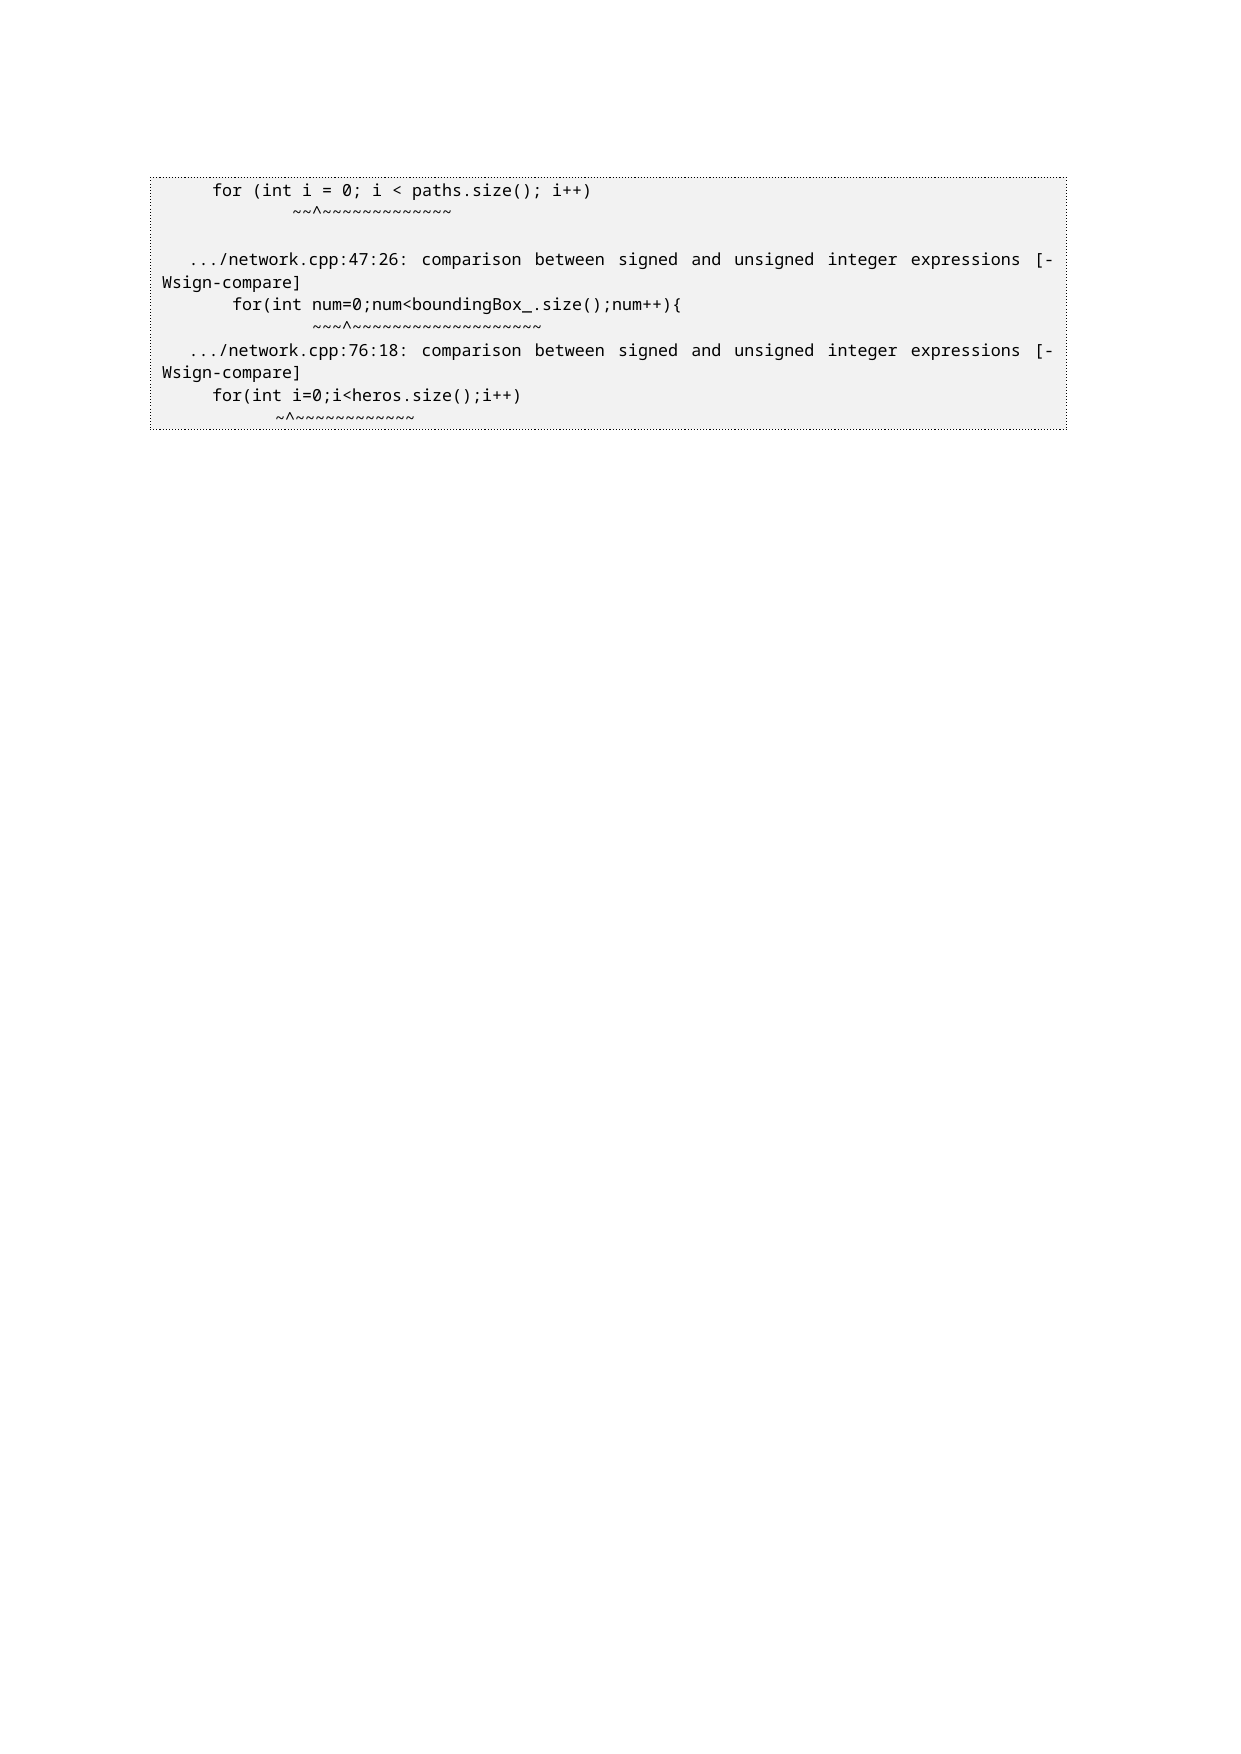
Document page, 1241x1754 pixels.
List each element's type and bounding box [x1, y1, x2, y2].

table_header [151, 177, 1066, 429]
